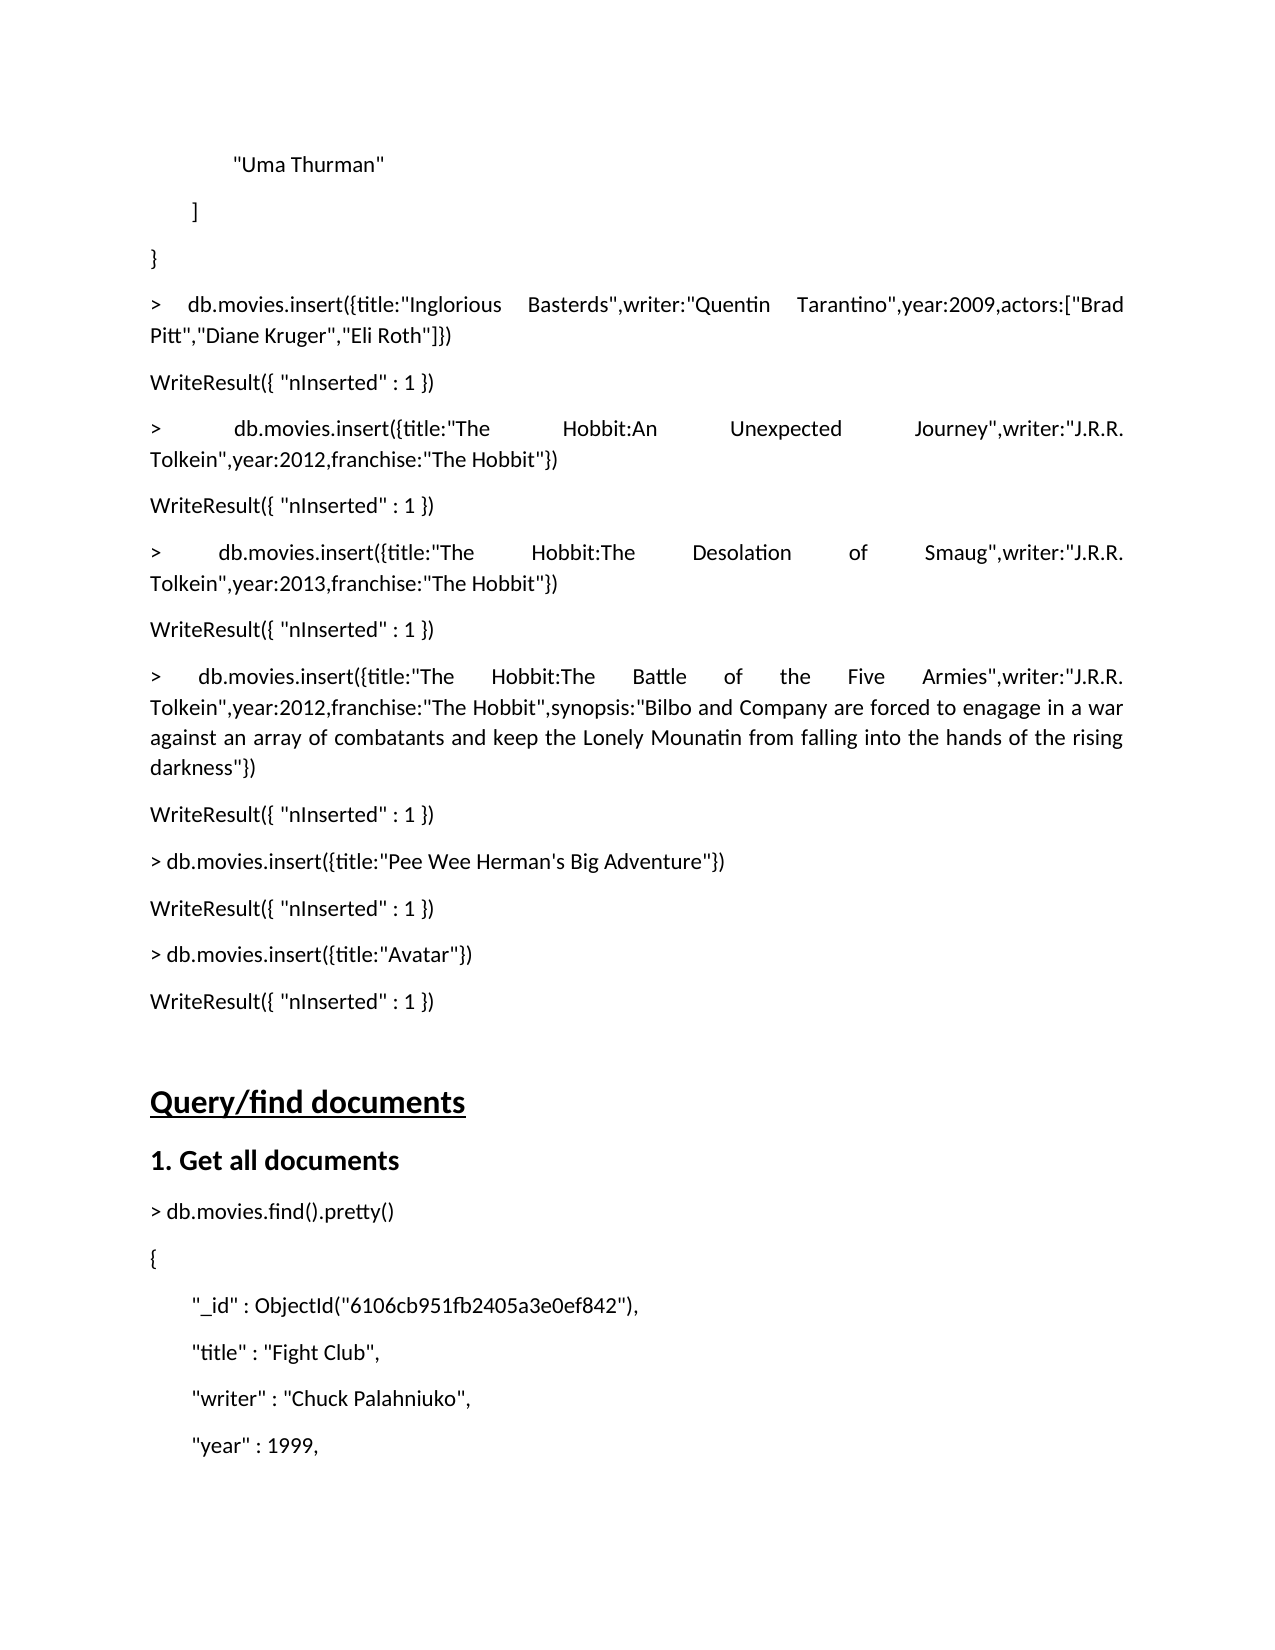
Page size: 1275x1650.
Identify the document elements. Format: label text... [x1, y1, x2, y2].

text } [150, 244, 1125, 272]
text "_id" : ObjectId("6106cb951fb2405a3e0ef842"), [150, 1291, 1125, 1319]
text > db.movies.insert({title:"The Hobbit:The Desolation of Smaug",writer:"J.R.R. Tolkein",year:2013,franchise:"The Hobbit"}) [150, 538, 1125, 597]
text > db.movies.insert({title:"Inglorious Basterds",writer:"Quentin Tarantino",year:2009,actors:["Brad Pitt","Diane Kruger","Eli Roth"]}) [150, 291, 1125, 349]
text > db.movies.insert({title:"The Hobbit:The Battle of the Five Armies",writer:"J.R.R. Tolkein",year:2012,franchise:"The Hobbit",synopsis:"Bilbo and Company are forced to enagage in a war against an array of combatants and keep the Lonely Mounatin from falling into the hands of the rising darkness"}) [150, 662, 1125, 781]
text "year" : 1999, [150, 1431, 1125, 1459]
text > db.movies.insert({title:"Pee Wee Herman's Big Adventure"}) [150, 847, 1125, 875]
text Query/find documents [150, 1081, 1125, 1122]
text "writer" : "Chuck Palahniuko", [150, 1384, 1125, 1412]
text "Uma Thurman" [150, 150, 1125, 178]
text WriteResult({ "nInserted" : 1 }) [150, 368, 1125, 396]
text > db.movies.insert({title:"The Hobbit:An Unexpected Journey",writer:"J.R.R. Tolkein",year:2012,franchise:"The Hobbit"}) [150, 414, 1125, 473]
text 1. Get all documents [150, 1142, 1125, 1177]
text WriteResult({ "nInserted" : 1 }) [150, 987, 1125, 1016]
text { [150, 1244, 1125, 1272]
text WriteResult({ "nInserted" : 1 }) [150, 616, 1125, 644]
text > db.movies.find().pretty() [150, 1197, 1125, 1225]
text ] [150, 197, 1125, 225]
text WriteResult({ "nInserted" : 1 }) [150, 894, 1125, 922]
text > db.movies.insert({title:"Avatar"}) [150, 941, 1125, 969]
text WriteResult({ "nInserted" : 1 }) [150, 492, 1125, 520]
text WriteResult({ "nInserted" : 1 }) [150, 800, 1125, 828]
text "title" : "Fight Club", [150, 1338, 1125, 1366]
